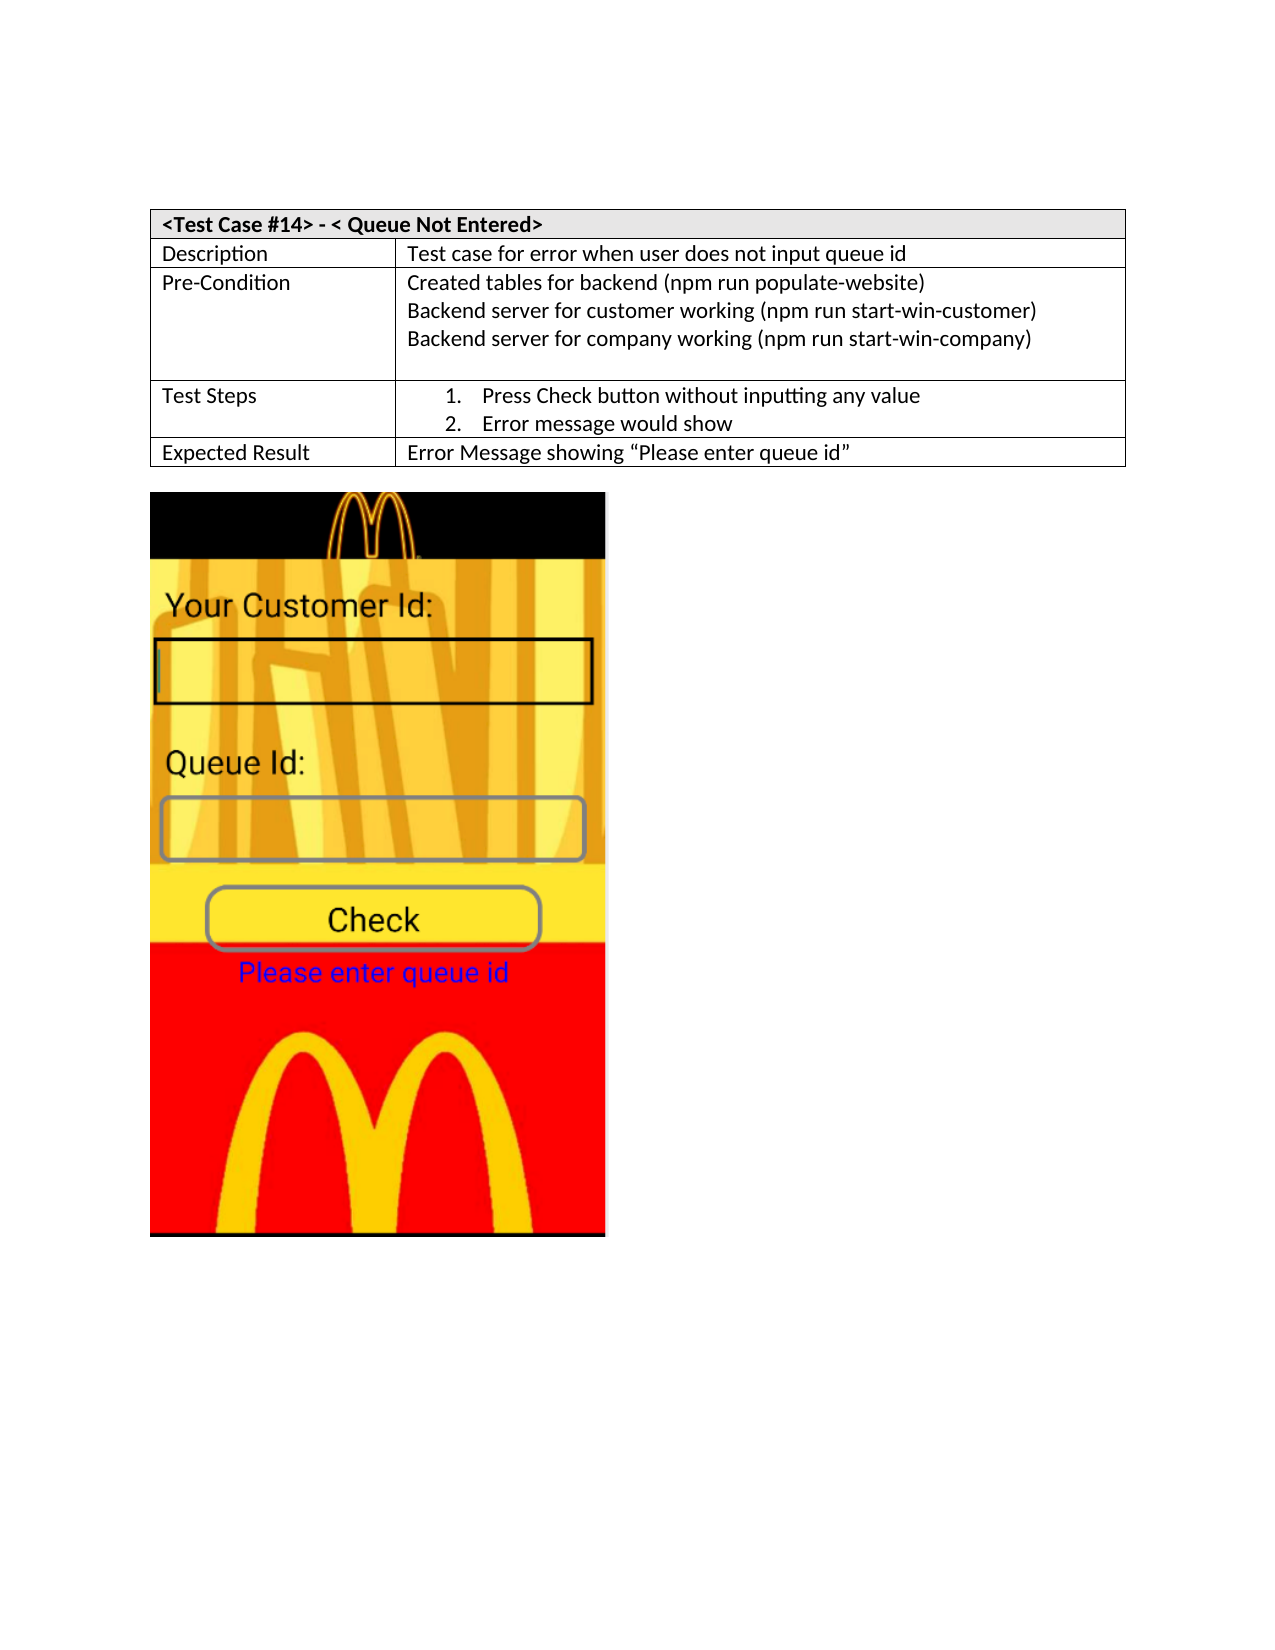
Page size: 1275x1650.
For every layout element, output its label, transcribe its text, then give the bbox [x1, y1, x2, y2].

table_cell Test Steps [151, 381, 395, 437]
picture [150, 492, 609, 1237]
table_cell Press Check button without inputting any value Error message would show [396, 381, 1125, 437]
table_cell Error Message showing “Please enter queue id” [396, 438, 1125, 466]
table_cell Test case for error when user does not input queue id [396, 239, 1125, 267]
table_header <Test Case #14> - < Queue Not Entered> [151, 210, 1125, 238]
table_cell Description [151, 239, 395, 267]
table_cell Created tables for backend (npm run populate-website) Backend server for customer working (npm run start-win-customer) Backend server for company working (npm run start-win-company) [396, 268, 1125, 380]
table_cell Expected Result [151, 438, 395, 466]
table_cell Pre-Condition [151, 268, 395, 380]
